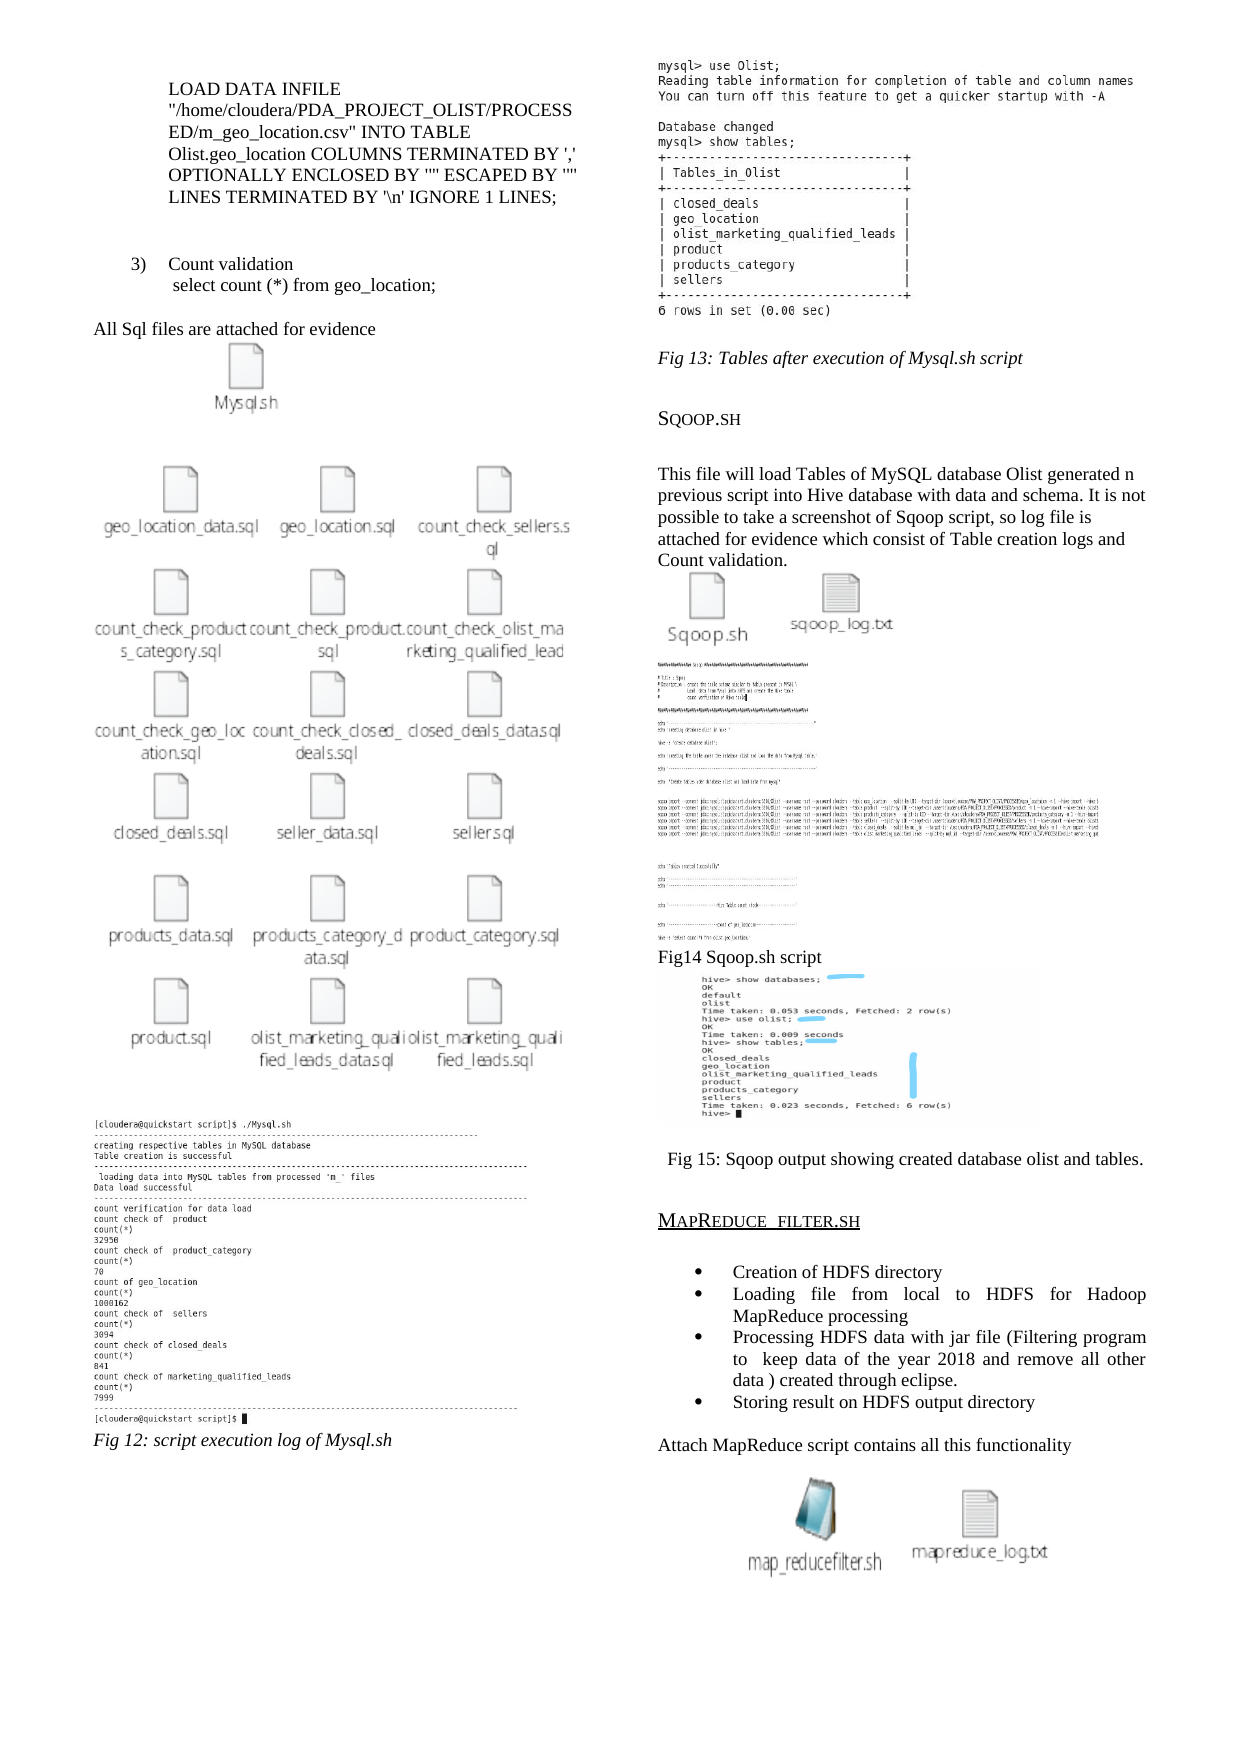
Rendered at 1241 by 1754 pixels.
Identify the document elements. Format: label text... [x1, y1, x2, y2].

text Fig 15: Sqoop output showing created database olist and tables. [658, 1148, 1147, 1169]
list Storing result on HDFS output directory [695, 1391, 1147, 1412]
list select count (*) from geo_location; [168, 274, 583, 296]
text Attach MapReduce script contains all this functionality [658, 1434, 1147, 1456]
text Fig 12: script execution log of Mysql.sh [93, 1430, 583, 1451]
picture [657, 657, 1100, 946]
list Count validation [131, 253, 583, 274]
list Creation of HDFS directory [695, 1261, 1147, 1283]
text LOAD DATA INFILE "/home/cloudera/PDA_PROJECT_OLIST/PROCESSED/m_geo_location.csv" INTO TABLE Olist.geo_location COLUMNS TERMINATED BY ',' [168, 78, 583, 164]
subtitle Sqoop.sh [658, 406, 1147, 430]
text Fig14 Sqoop.sh script [658, 946, 1147, 967]
subtitle MapReduce_filter.sh [658, 1207, 1147, 1232]
picture [657, 56, 1147, 325]
picture [657, 967, 1041, 1127]
text All Sql files are attached for evidence [93, 317, 583, 339]
list Loading file from local to HDFS for Hadoop MapReduce processing [695, 1283, 1147, 1326]
list Processing HDFS data with jar file (Filtering program to keep data of the year 2018 and remove all other data ) created through eclipse. [695, 1326, 1147, 1391]
text OPTIONALLY ENCLOSED BY '"' ESCAPED BY '"' LINES TERMINATED BY '\n' IGNORE 1 LINES; [168, 164, 583, 207]
text This file will load Tables of MySQL database Olist generated n previous script into Hive database with data and schema. It is not possible to take a screenshot of Sqoop script, so log file is attached for evidence which consist of Table creation logs and Count validation. [658, 463, 1147, 571]
text Fig 13: Tables after execution of Mysql.sh script [658, 347, 1147, 368]
picture [93, 1119, 583, 1430]
